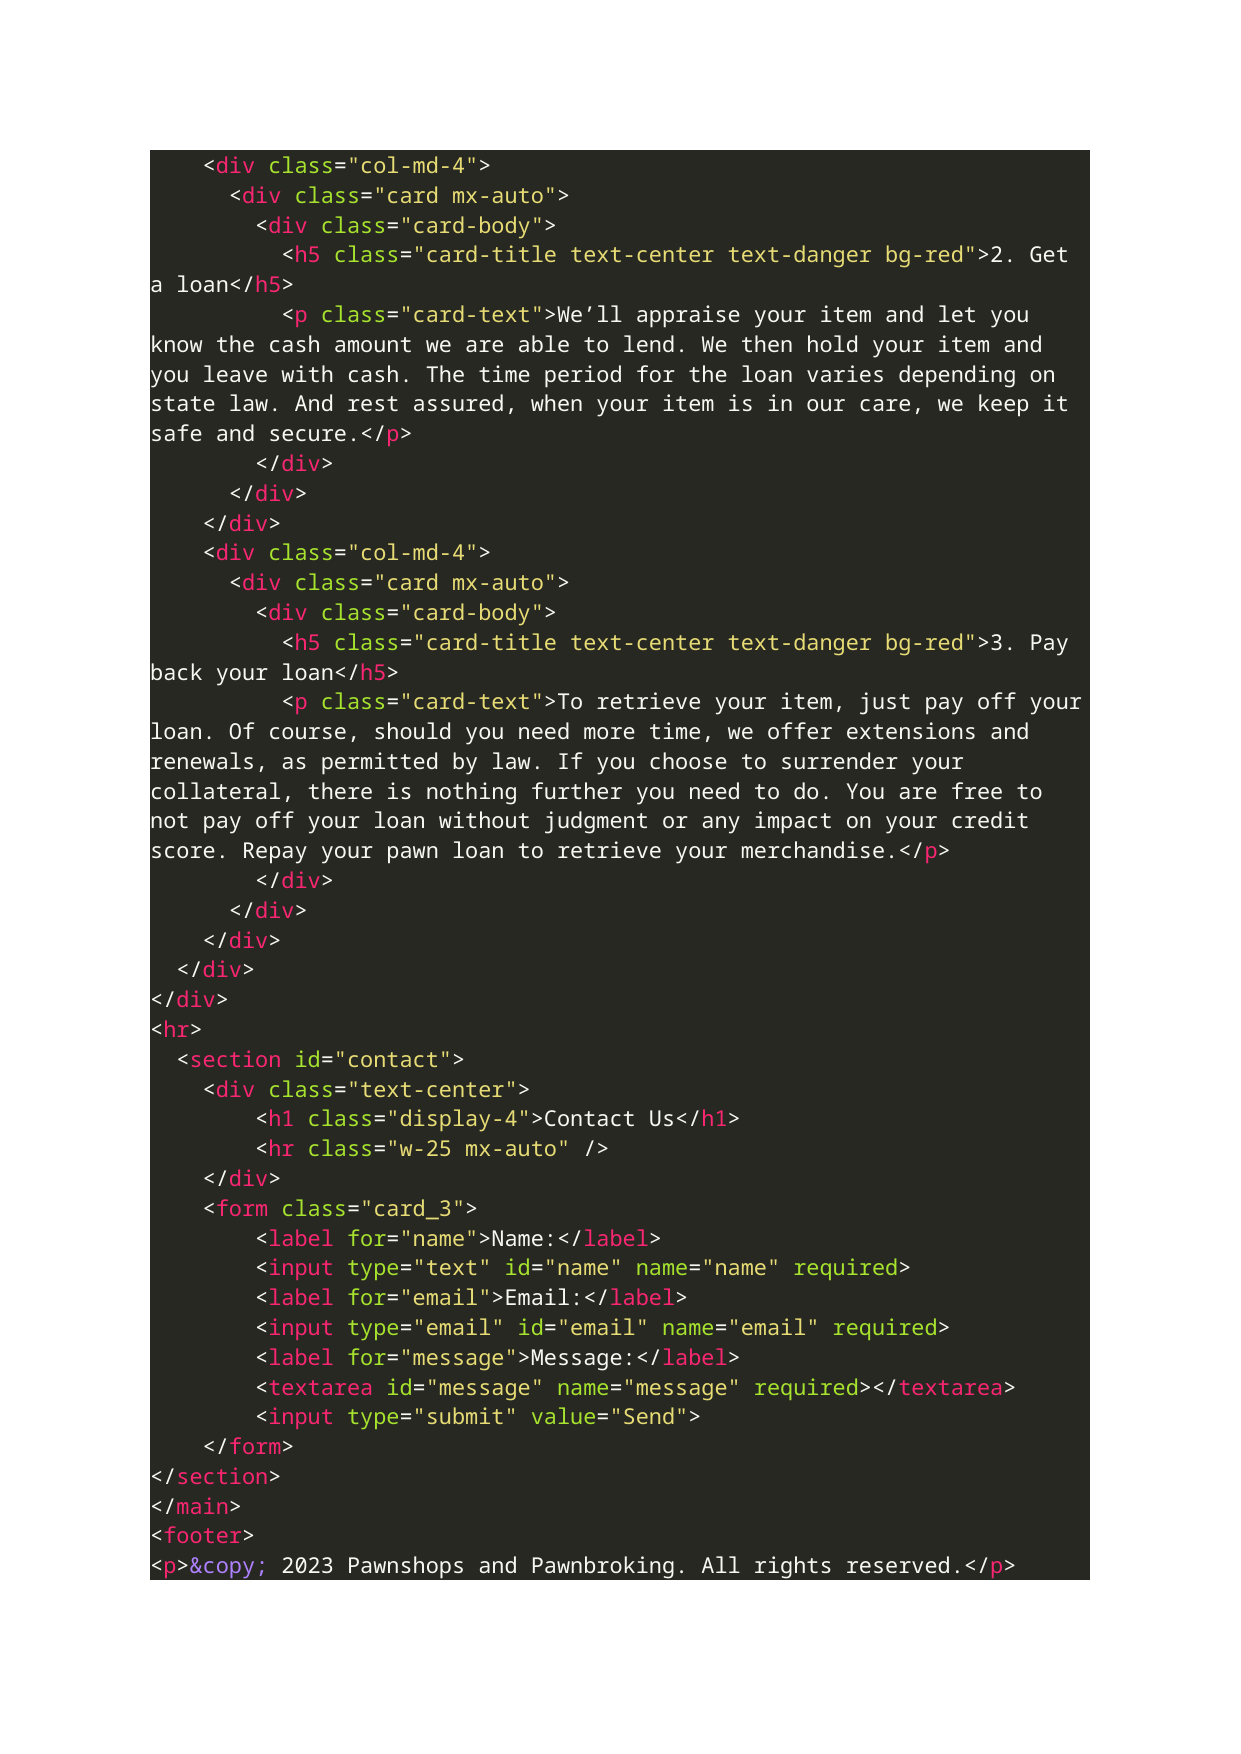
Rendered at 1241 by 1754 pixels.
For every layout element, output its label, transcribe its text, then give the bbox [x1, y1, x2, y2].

text <input type="email" id="email" name="email" required> [150, 1312, 1090, 1342]
text </div> [150, 507, 1090, 537]
text <label for="name">Name:</label> [150, 1222, 1090, 1252]
text <input type="submit" value="Send"> [150, 1401, 1090, 1431]
text <div class="card mx-auto"> [150, 567, 1090, 597]
text <label for="email">Email:</label> [150, 1282, 1090, 1312]
text <p class="card-text">To retrieve your item, just pay off your loan. Of course, should you need more time, we offer extensions and renewals, as permitted by law. If you choose to surrender your collateral, there is nothing further you need to do. You are free to not pay off your loan without judgment or any impact on your credit score. Repay your pawn loan to retrieve your merchandise.</p> [150, 686, 1090, 865]
text </form> [150, 1431, 1090, 1461]
text </div> [150, 954, 1090, 984]
text <hr> [150, 1014, 1090, 1044]
text <hr class="w-25 mx-auto" /> [150, 1133, 1090, 1163]
text </div> [150, 984, 1090, 1014]
text <div class="card-body"> [150, 209, 1090, 239]
text <section id="contact"> [150, 1044, 1090, 1073]
text <footer> [150, 1520, 1090, 1550]
text <form class="card_3"> [150, 1193, 1090, 1222]
text <label for="message">Message:</label> [150, 1342, 1090, 1371]
text <div class="col-md-4"> [150, 150, 1090, 180]
text <div class="card-body"> [150, 597, 1090, 627]
text </div> [150, 895, 1090, 924]
text <h5 class="card-title text-center text-danger bg-red">3. Pay back your loan</h5> [150, 627, 1090, 686]
text <h1 class="display-4">Contact Us</h1> [150, 1103, 1090, 1133]
text </div> [150, 478, 1090, 507]
text <div class="text-center"> [150, 1073, 1090, 1103]
text </main> [150, 1491, 1090, 1520]
text <p>&copy; 2023 Pawnshops and Pawnbroking. All rights reserved.</p> [150, 1550, 1090, 1580]
text </div> [150, 448, 1090, 478]
text </div> [150, 1163, 1090, 1193]
text <textarea id="message" name="message" required></textarea> [150, 1371, 1090, 1401]
text <div class="card mx-auto"> [150, 180, 1090, 209]
text <input type="text" id="name" name="name" required> [150, 1252, 1090, 1282]
text </div> [150, 924, 1090, 954]
text <h5 class="card-title text-center text-danger bg-red">2. Get a loan</h5> [150, 239, 1090, 299]
text </section> [150, 1461, 1090, 1491]
text <div class="col-md-4"> [150, 537, 1090, 567]
text </div> [150, 865, 1090, 895]
text <p class="card-text">We’ll appraise your item and let you know the cash amount we are able to lend. We then hold your item and you leave with cash. The time period for the loan varies depending on state law. And rest assured, when your item is in our care, we keep it safe and secure.</p> [150, 299, 1090, 448]
